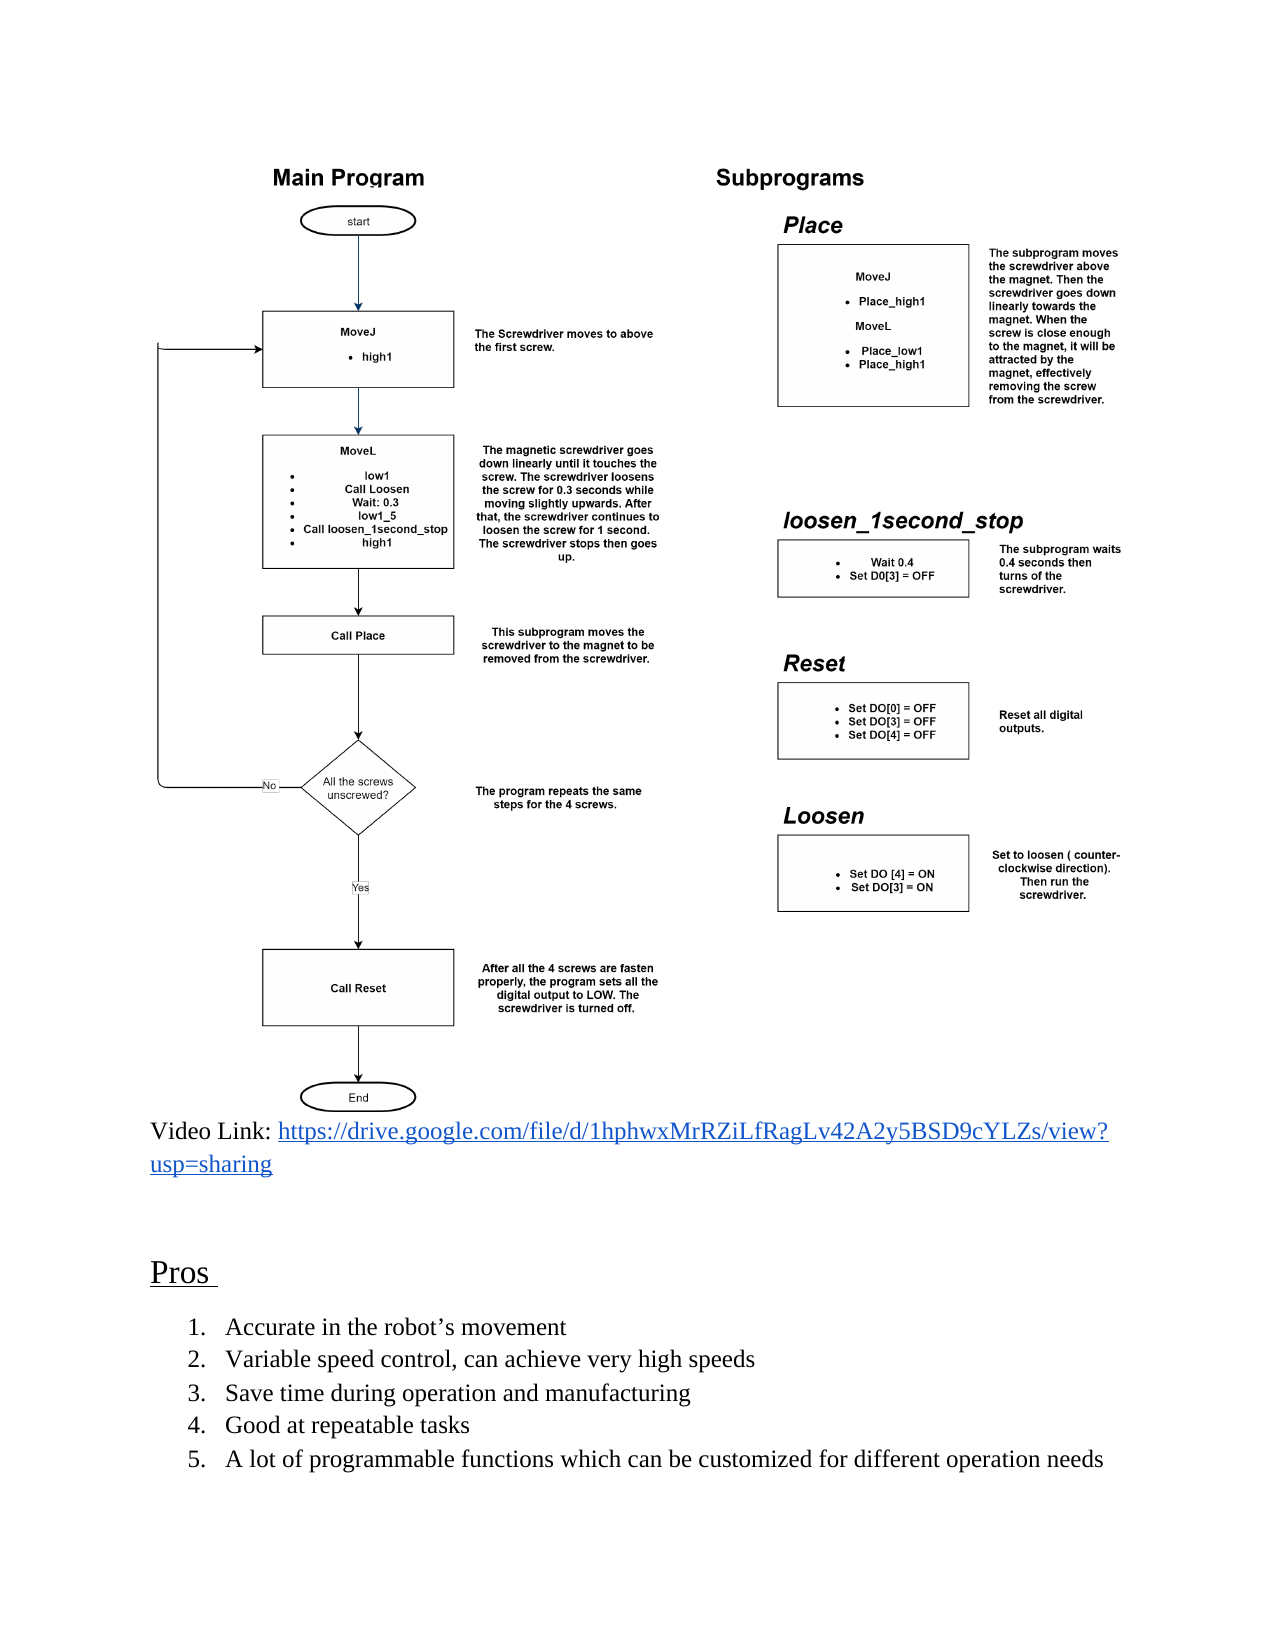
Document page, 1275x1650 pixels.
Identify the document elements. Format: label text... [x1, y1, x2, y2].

text Video Link: https://drive.google.com/file/d/1hphwxMrRZiLfRagLv42A2y5BSD9cYLZs/view?usp=sharing [150, 1116, 1125, 1178]
list A lot of programmable functions which can be customized for different operation needs [187, 1444, 1125, 1472]
list Save time during operation and manufacturing [187, 1378, 1125, 1406]
list Accurate in the robot’s movement [187, 1312, 1125, 1340]
picture [150, 150, 1122, 1112]
list Variable speed control, can achieve very high speeds [187, 1344, 1125, 1373]
subtitle Pros [150, 1252, 1125, 1291]
list Good at repeatable tasks [187, 1411, 1125, 1439]
